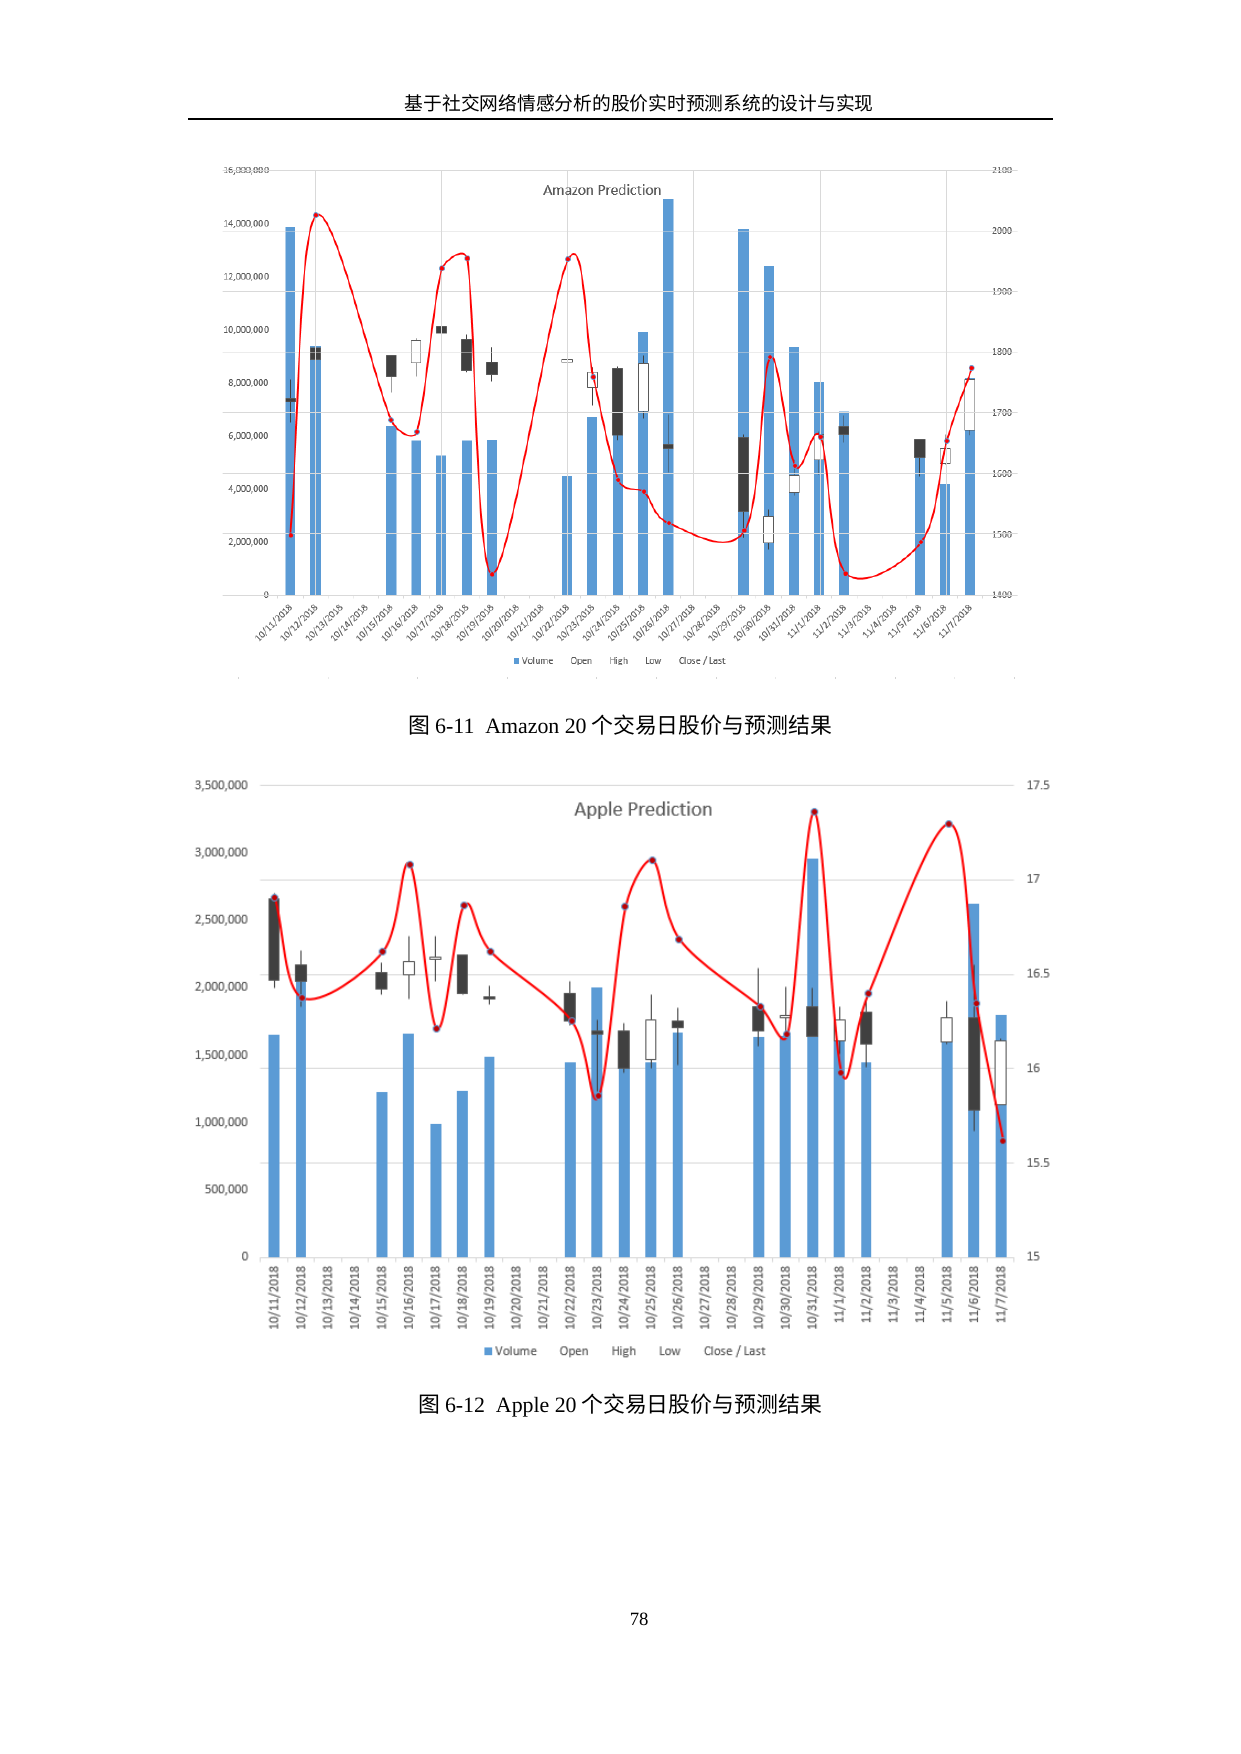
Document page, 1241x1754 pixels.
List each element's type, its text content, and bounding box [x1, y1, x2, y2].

picture [187, 775, 1053, 1364]
picture [222, 163, 1018, 679]
text 图6-11 Amazon 20个交易日股价与预测结果 [187, 707, 1053, 741]
text 图6-12 Apple 20个交易日股价与预测结果 [187, 1386, 1053, 1420]
